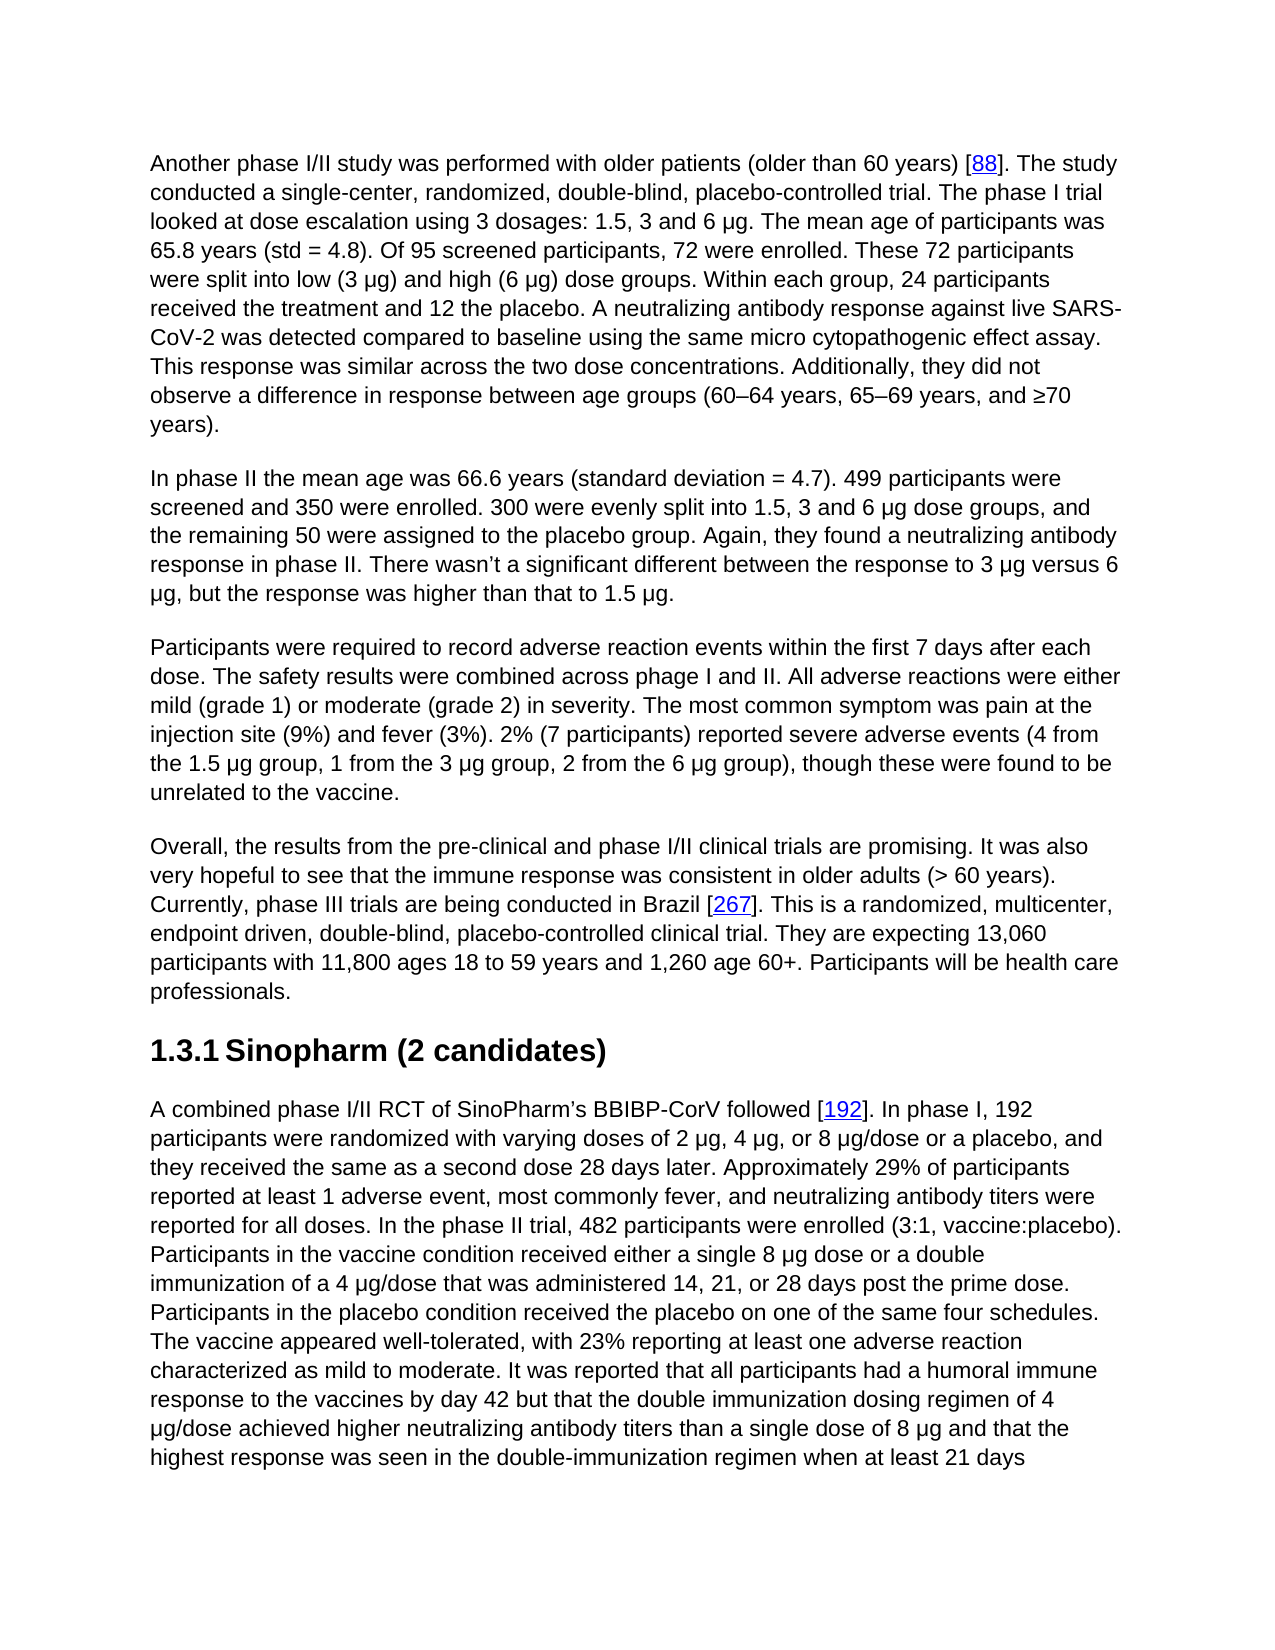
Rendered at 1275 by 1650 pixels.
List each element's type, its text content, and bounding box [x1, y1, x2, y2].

text In phase II the mean age was 66.6 years (standard deviation = 4.7). 499 participants were screened and 350 were enrolled. 300 were evenly split into 1.5, 3 and 6 μg dose groups, and the remaining 50 were assigned to the placebo group. Again, they found a neutralizing antibody response in phase II. There wasn’t a significant different between the response to 3 μg versus 6 μg, but the response was higher than that to 1.5 μg. [150, 464, 1125, 607]
text Participants were required to record adverse reaction events within the first 7 days after each dose. The safety results were combined across phage I and II. All adverse reactions were either mild (grade 1) or moderate (grade 2) in severity. The most common symptom was pain at the injection site (9%) and fever (3%). 2% (7 participants) reported severe adverse events (4 from the 1.5 μg group, 1 from the 3 μg group, 2 from the 6 μg group), though these were found to be unrelated to the vaccine. [150, 634, 1125, 806]
text Overall, the results from the pre-clinical and phase I/II clinical trials are promising. It was also very hopeful to see that the immune response was consistent in older adults (> 60 years). Currently, phase III trials are being conducted in Brazil [267]. This is a randomized, multicenter, endpoint driven, double-blind, placebo-controlled clinical trial. They are expecting 13,060 participants with 11,800 ages 18 to 59 years and 1,260 age 60+. Participants will be health care professionals. [150, 833, 1125, 1004]
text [150, 1096, 1125, 1470]
text Another phase I/II study was performed with older patients (older than 60 years) [88]. The study conducted a single-center, randomized, double-blind, placebo-controlled trial. The phase I trial looked at dose escalation using 3 dosages: 1.5, 3 and 6 μg. The mean age of participants was 65.8 years (std = 4.8). Of 95 screened participants, 72 were enrolled. These 72 participants were split into low (3 μg) and high (6 μg) dose groups. Within each group, 24 participants received the treatment and 12 the placebo. A neutralizing antibody response against live SARS-CoV-2 was detected compared to baseline using the same micro cytopathogenic effect assay. This response was similar across the two dose concentrations. Additionally, they did not observe a difference in response between age groups (60–64 years, 65–69 years, and ≥70 years). [150, 150, 1125, 437]
subtitle 1.3.1 Sinopharm (2 candidates) [150, 1032, 1125, 1068]
